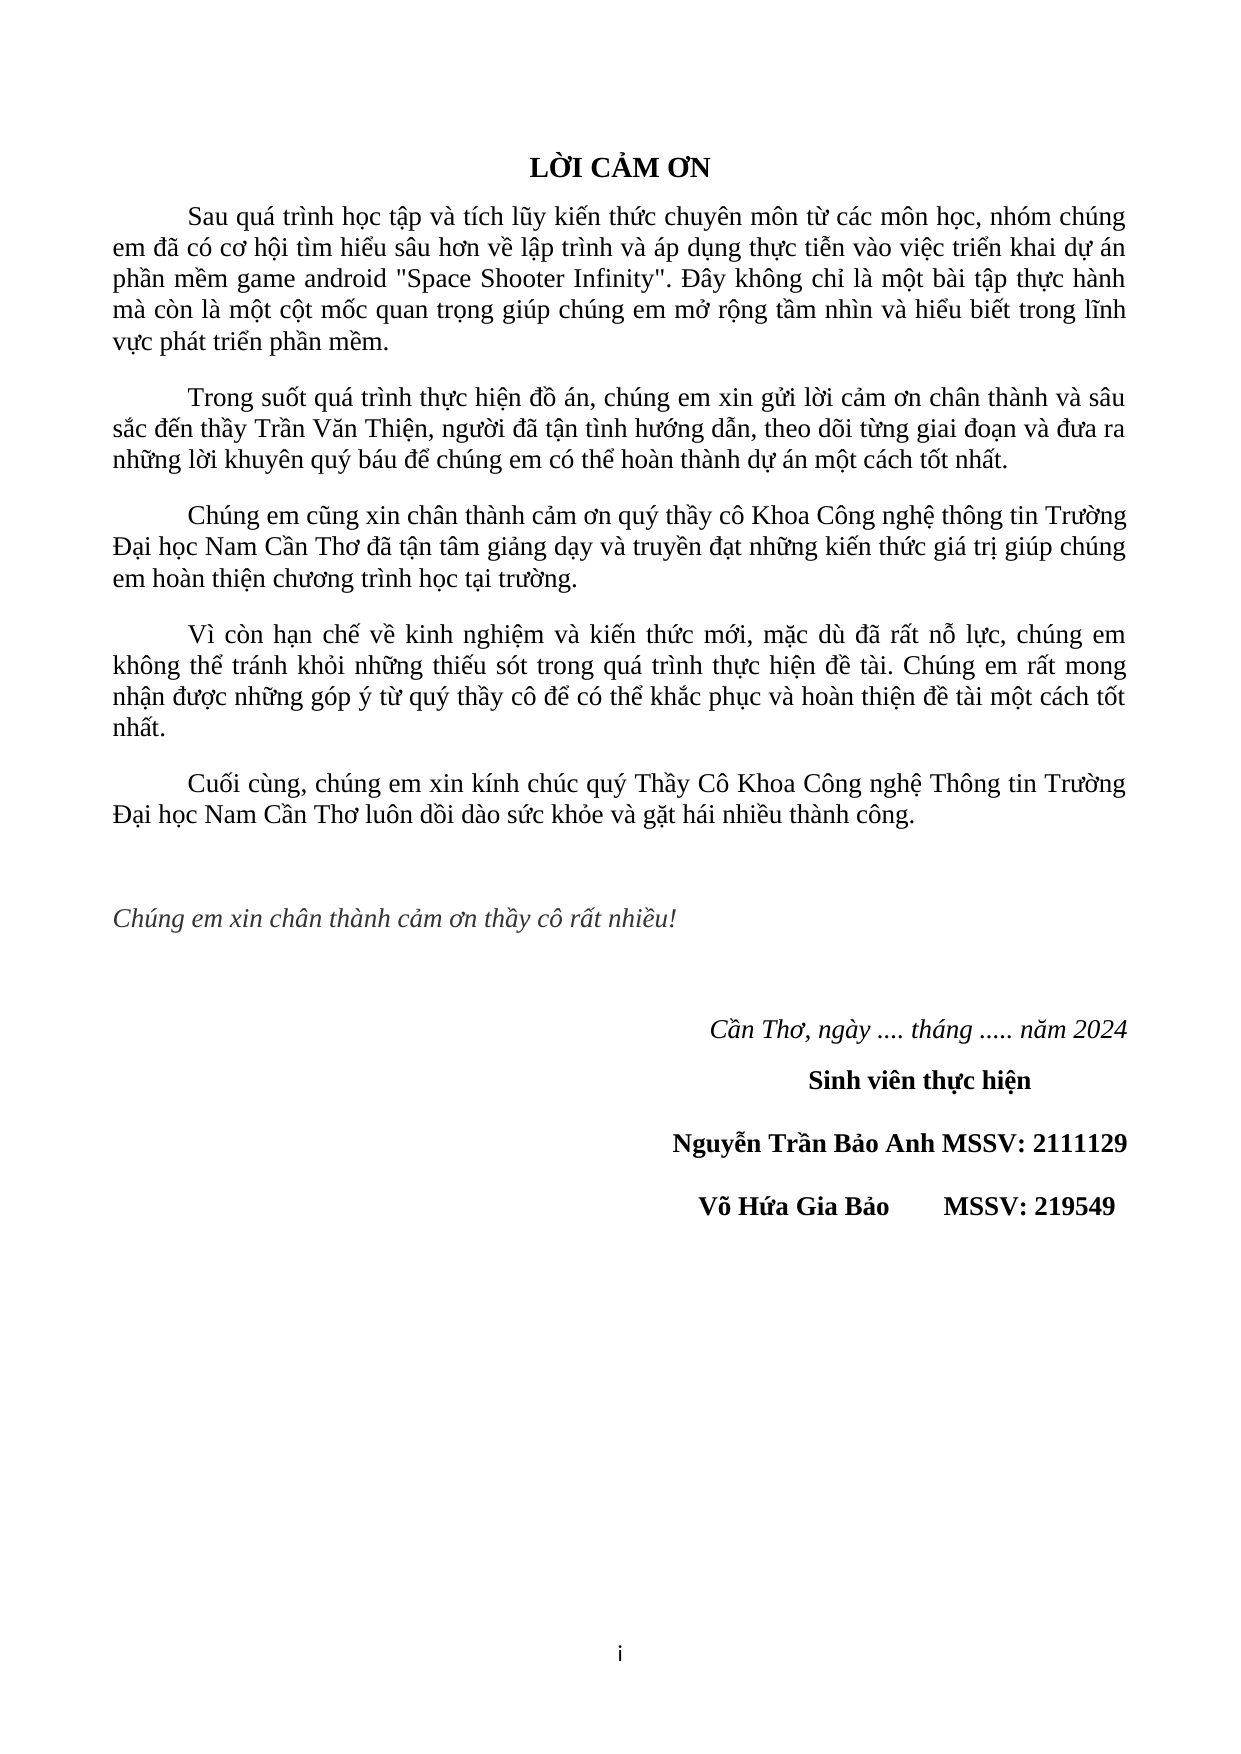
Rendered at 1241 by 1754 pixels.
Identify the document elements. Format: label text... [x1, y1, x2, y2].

text LỜI CẢM ƠN [112, 150, 1128, 183]
text Cần Thơ, ngày .... tháng ..... năm 2024 [112, 1014, 1128, 1045]
text Vì còn hạn chế về kinh nghiệm và kiến thức mới, mặc dù đã rất nỗ lực, chúng em không thể tránh khỏi những thiếu sót trong quá trình thực hiện đề tài. Chúng em rất mong nhận được những góp ý từ quý thầy cô để có thể khắc phục và hoàn thiện đề tài một cách tốt nhất. [112, 618, 1128, 742]
text Trong suốt quá trình thực hiện đồ án, chúng em xin gửi lời cảm ơn chân thành và sâu sắc đến thầy Trần Văn Thiện, người đã tận tình hướng dẫn, theo dõi từng giai đoạn và đưa ra những lời khuyên quý báu để chúng em có thể hoàn thành dự án một cách tốt nhất. [112, 381, 1128, 474]
text Võ Hứa Gia Bảo MSSV: 219549 [112, 1191, 1116, 1222]
text Chúng em cũng xin chân thành cảm ơn quý thầy cô Khoa Công nghệ thông tin Trường Đại học Nam Cần Thơ đã tận tâm giảng dạy và truyền đạt những kiến thức giá trị giúp chúng em hoàn thiện chương trình học tại trường. [112, 499, 1128, 593]
text Sau quá trình học tập và tích lũy kiến thức chuyên môn từ các môn học, nhóm chúng em đã có cơ hội tìm hiểu sâu hơn về lập trình và áp dụng thực tiễn vào việc triển khai dự án phần mềm game android "Space Shooter Infinity". Đây không chỉ là một bài tập thực hành mà còn là một cột mốc quan trọng giúp chúng em mở rộng tầm nhìn và hiểu biết trong lĩnh vực phát triển phần mềm. [112, 200, 1128, 356]
text Sinh viên thực hiện [112, 1064, 1031, 1095]
text Cuối cùng, chúng em xin kính chúc quý Thầy Cô Khoa Công nghệ Thông tin Trường Đại học Nam Cần Thơ luôn dồi dào sức khỏe và gặt hái nhiều thành công. [112, 767, 1128, 830]
text Nguyễn Trần Bảo Anh MSSV: 2111129 [112, 1127, 1128, 1158]
text Chúng em xin chân thành cảm ơn thầy cô rất nhiều! [112, 902, 1128, 934]
